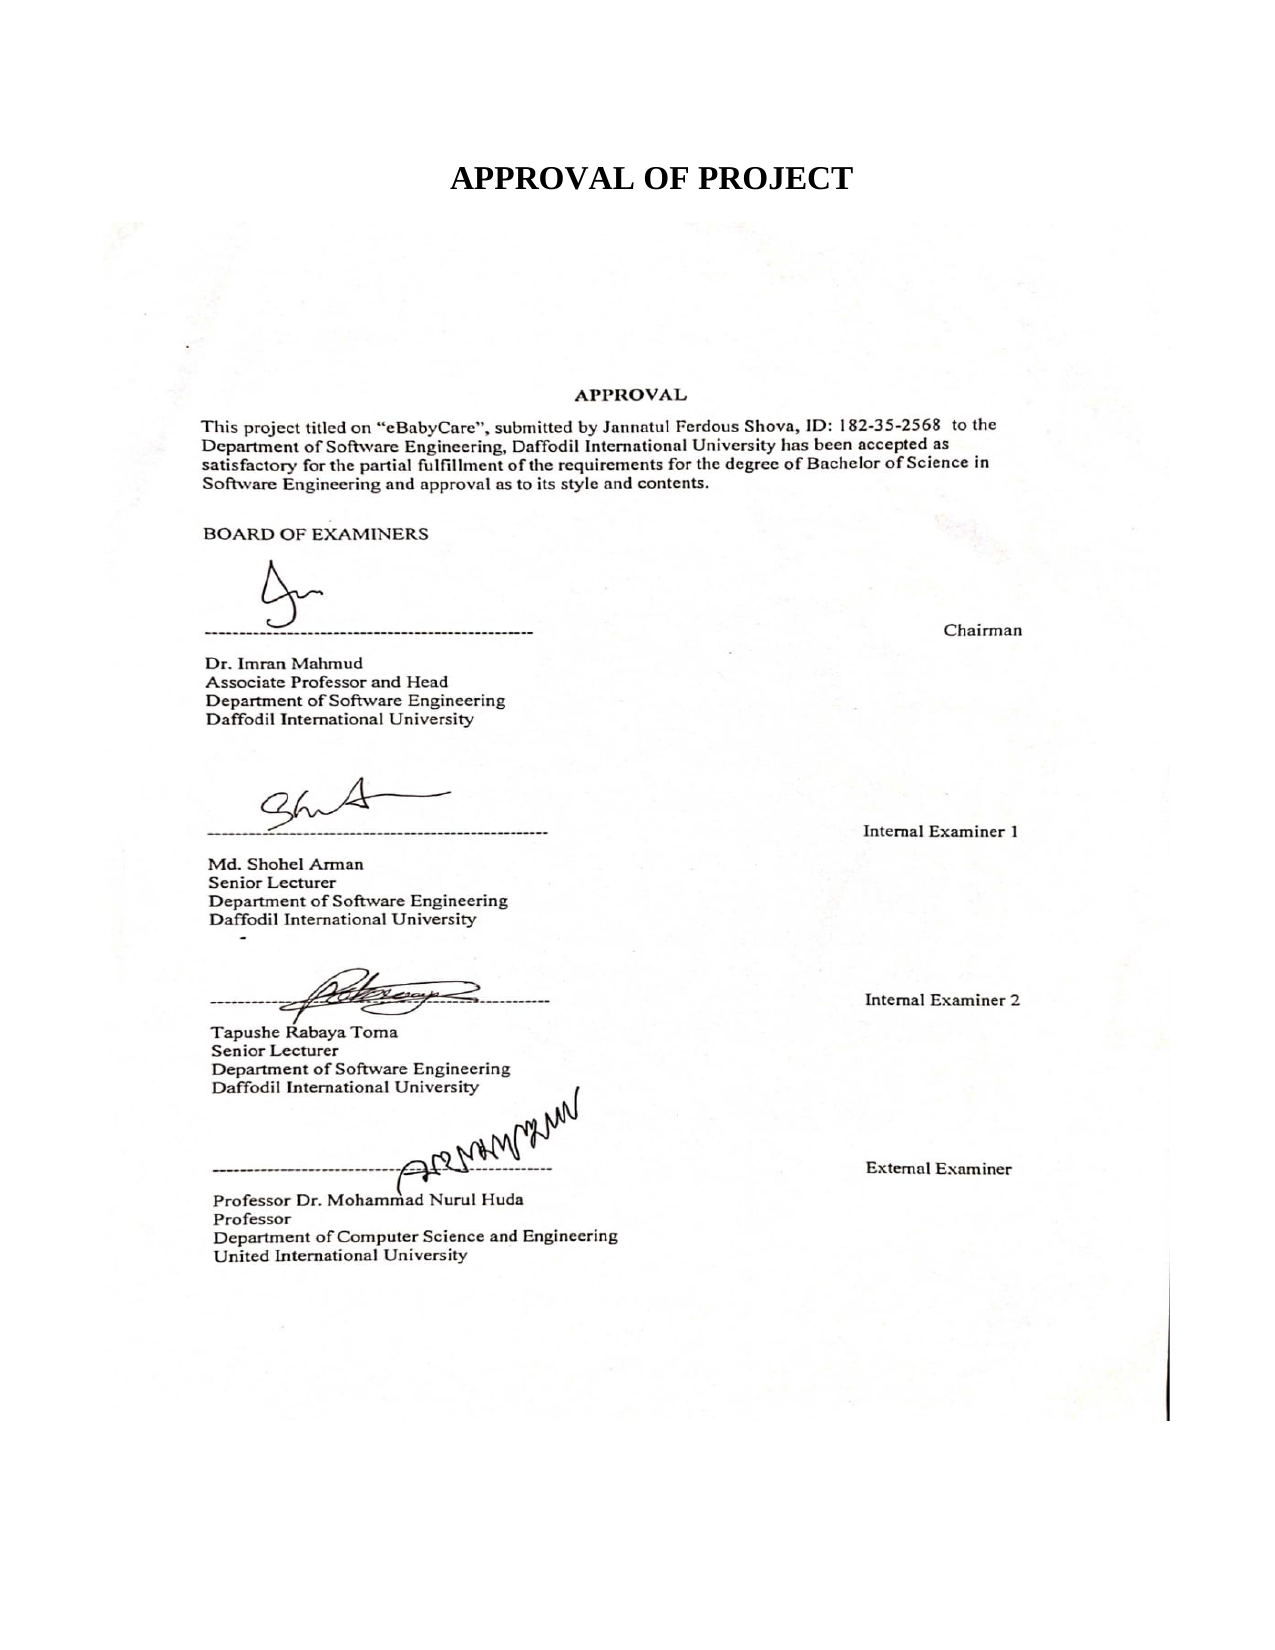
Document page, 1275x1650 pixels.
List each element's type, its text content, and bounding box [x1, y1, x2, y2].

picture [103, 222, 1170, 1421]
subtitle APPROVAL OF PROJECT [435, 158, 868, 196]
